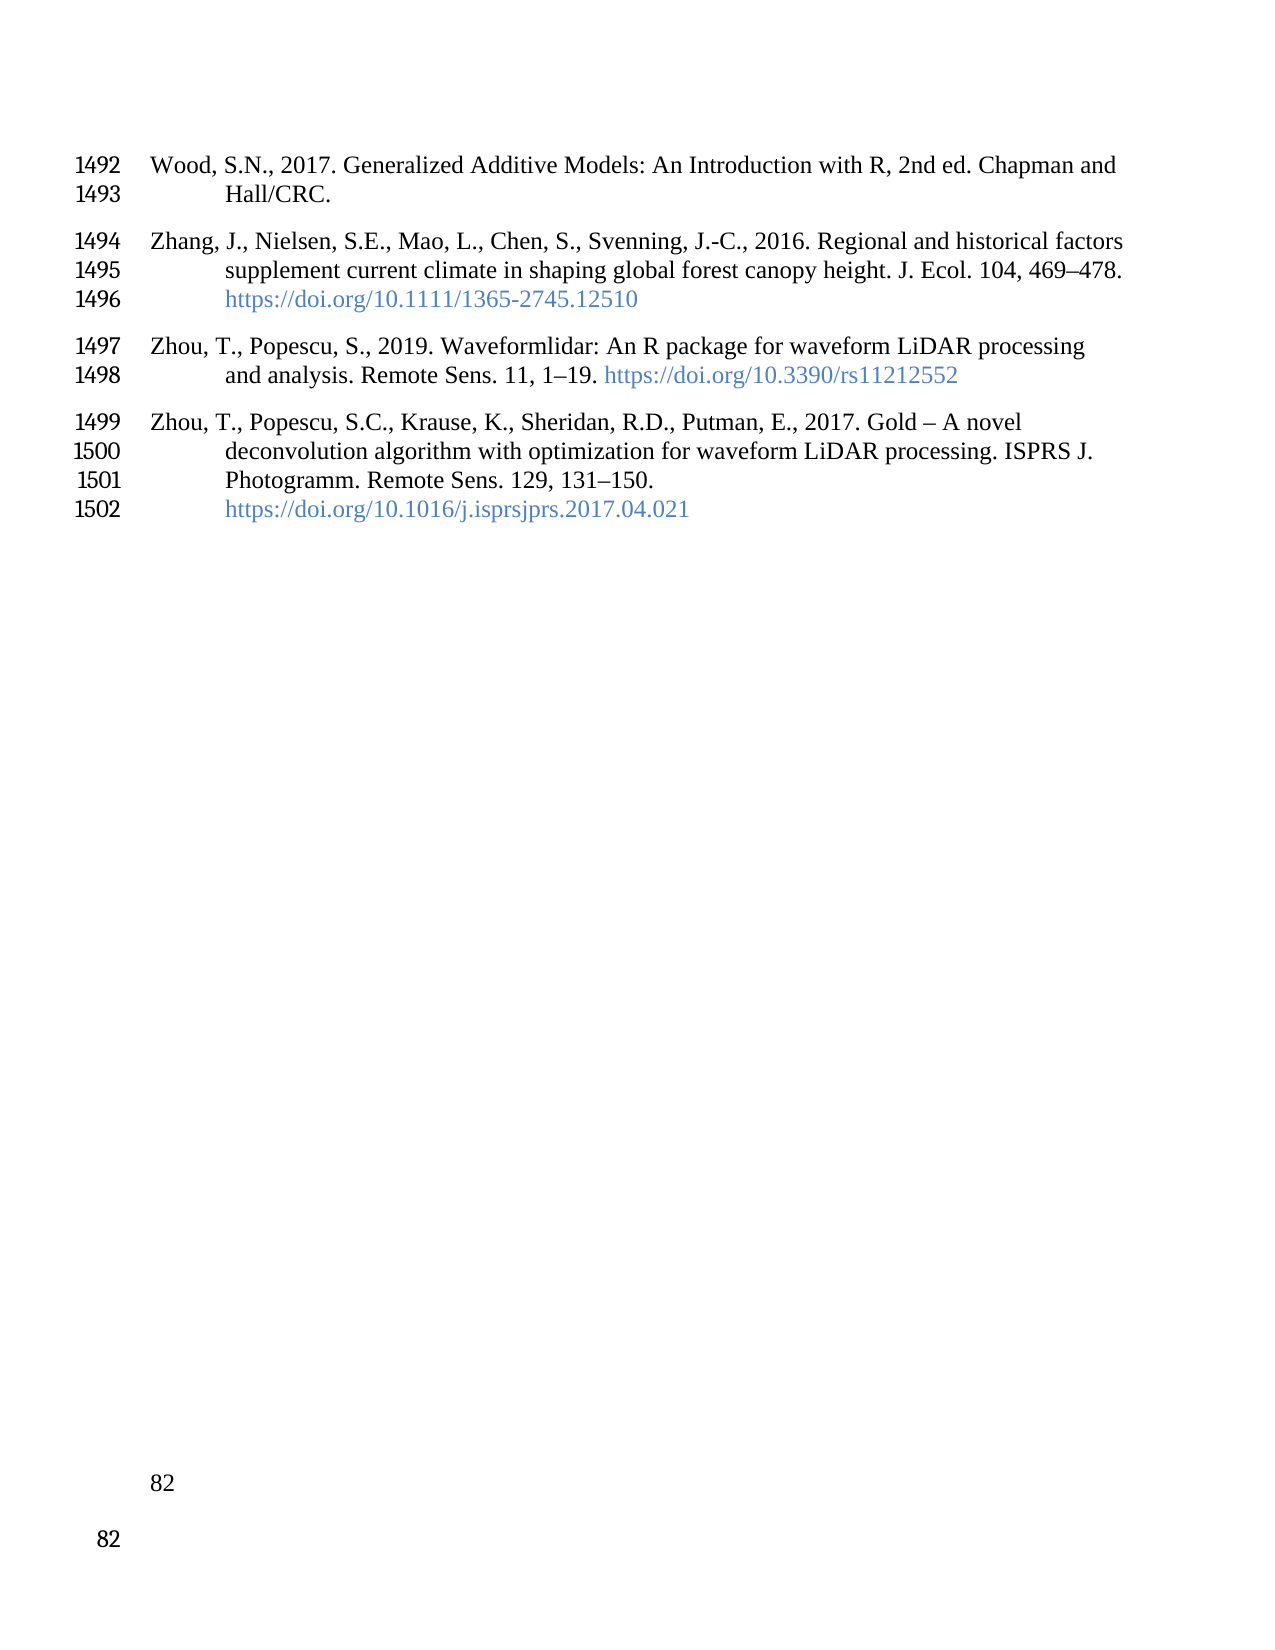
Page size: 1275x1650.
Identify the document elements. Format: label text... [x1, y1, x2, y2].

text Wood, S.N., 2017. Generalized Additive Models: An Introduction with R, 2nd ed. Chapman and Hall/CRC. [150, 150, 1125, 207]
text Zhang, J., Nielsen, S.E., Mao, L., Chen, S., Svenning, J.-C., 2016. Regional and historical factors supplement current climate in shaping global forest canopy height. J. Ecol. 104, 469–478. https://doi.org/10.1111/1365-2745.12510 [150, 226, 1125, 312]
text Zhou, T., Popescu, S., 2019. Waveformlidar: An R package for waveform LiDAR processing and analysis. Remote Sens. 11, 1–19. https://doi.org/10.3390/rs11212552 [150, 331, 1125, 389]
text Zhou, T., Popescu, S.C., Krause, K., Sheridan, R.D., Putman, E., 2017. Gold – A novel deconvolution algorithm with optimization for waveform LiDAR processing. ISPRS J. Photogramm. Remote Sens. 129, 131–150. https://doi.org/10.1016/j.isprsjprs.2017.04.021 [150, 407, 1125, 522]
